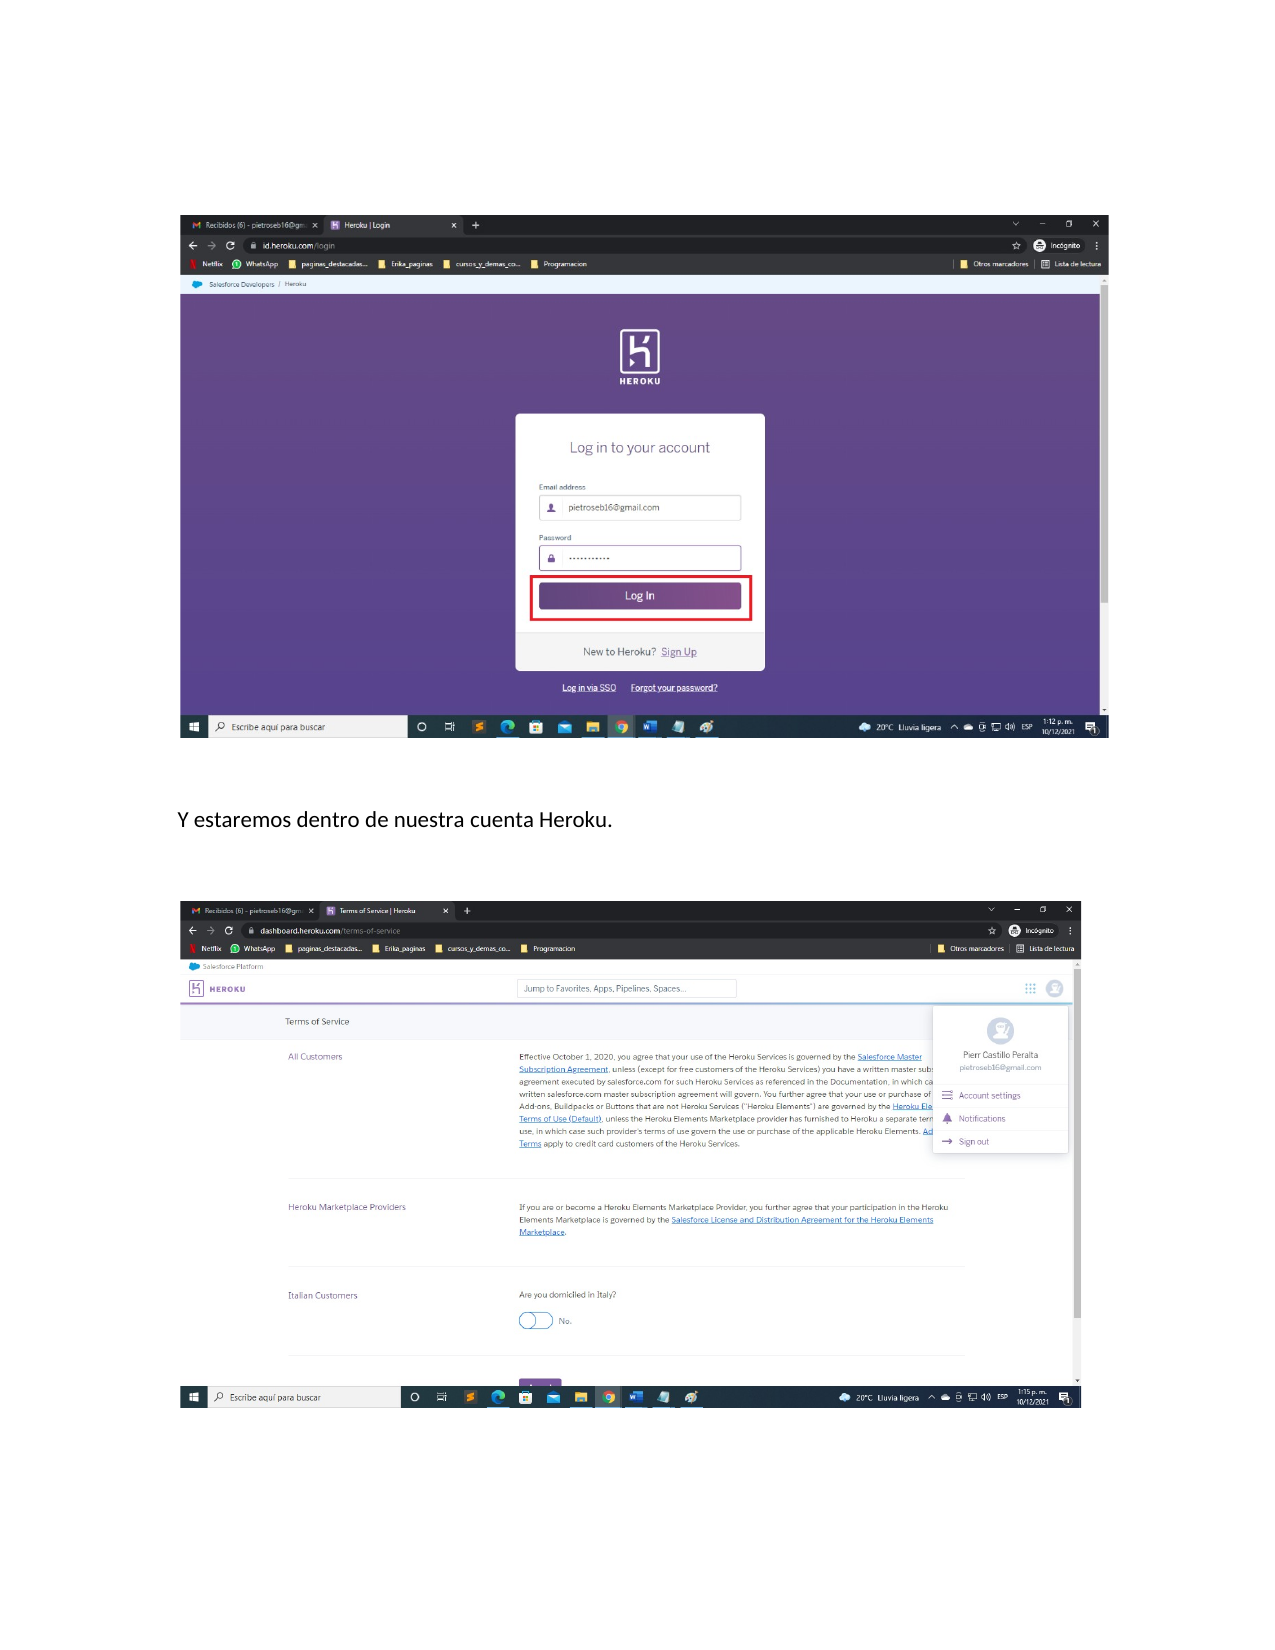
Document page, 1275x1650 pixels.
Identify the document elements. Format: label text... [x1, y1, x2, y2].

picture [180, 901, 1082, 1408]
picture [180, 215, 1109, 738]
text Y estaremos dentro de nuestra cuenta Heroku. [177, 805, 1225, 833]
